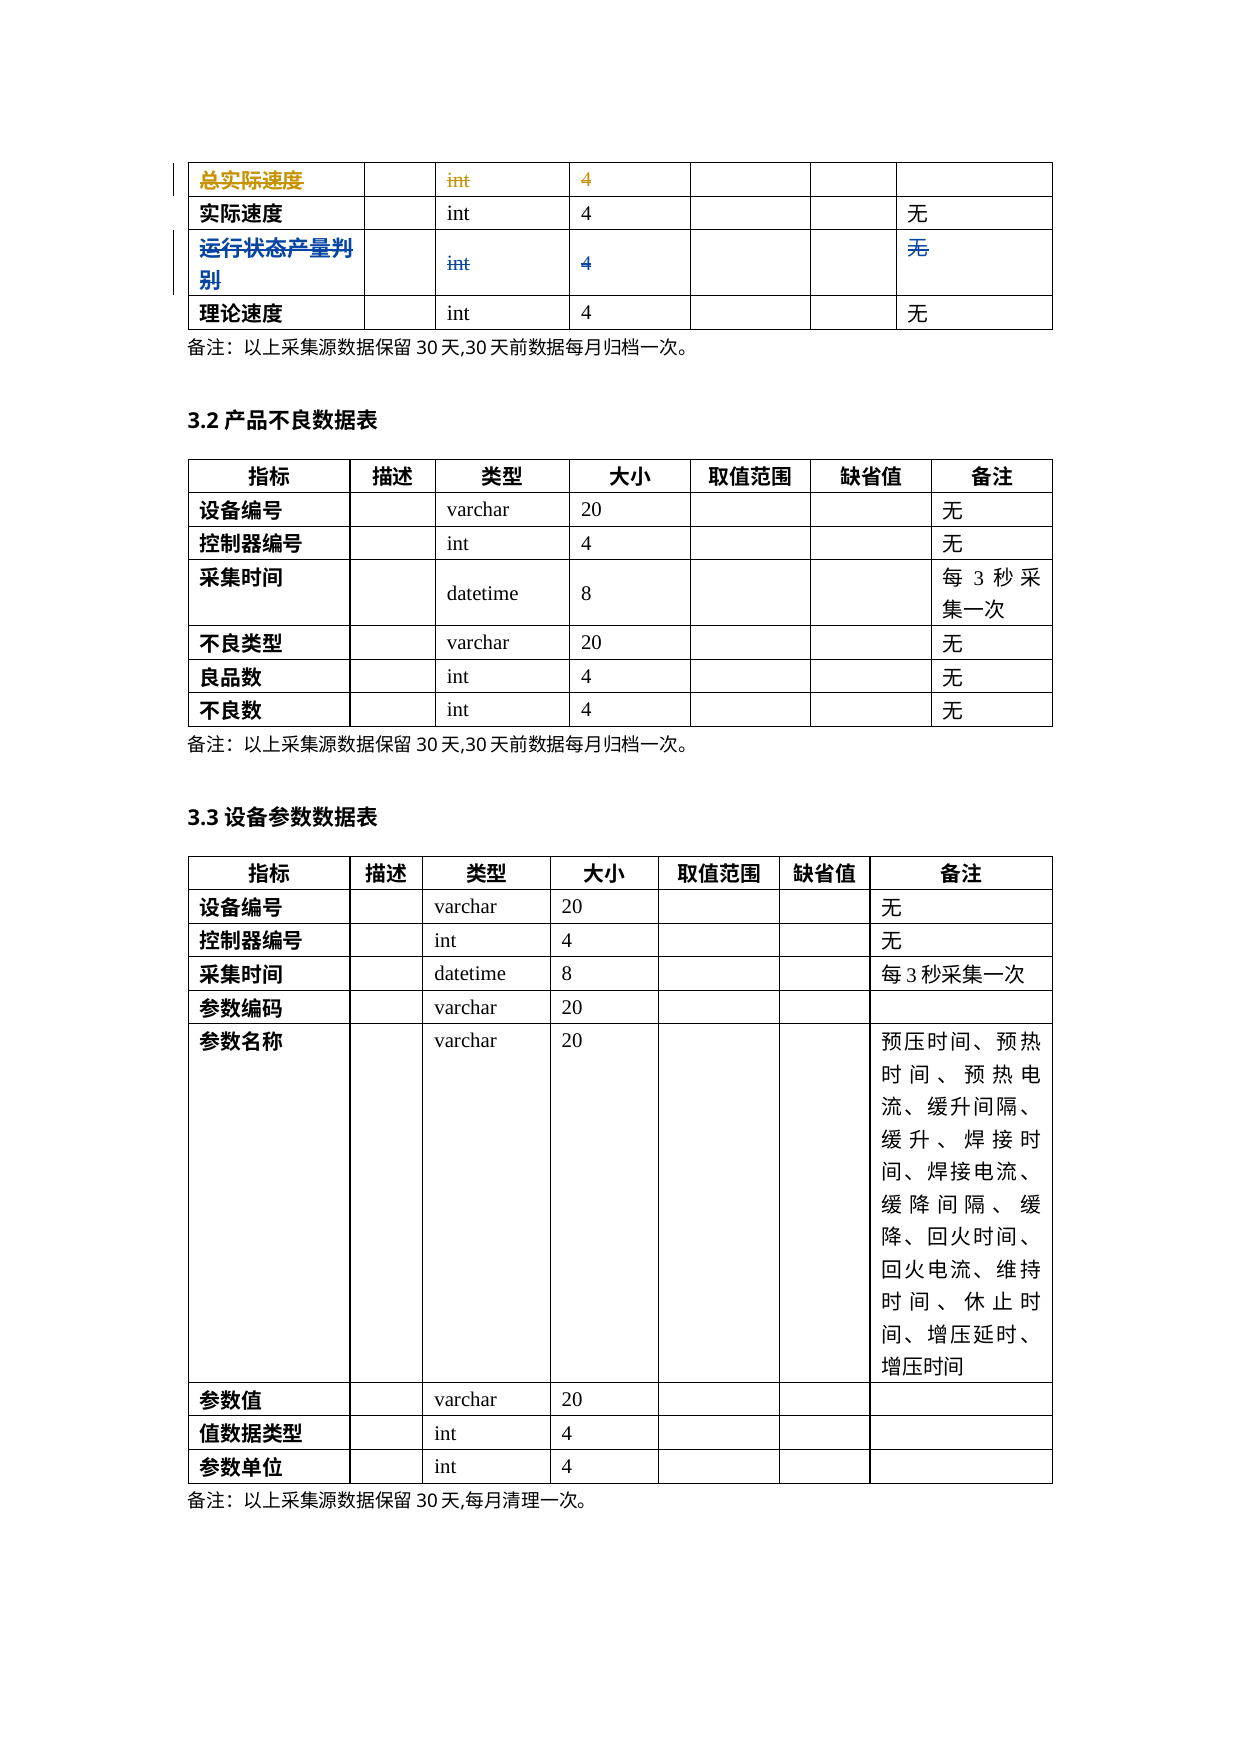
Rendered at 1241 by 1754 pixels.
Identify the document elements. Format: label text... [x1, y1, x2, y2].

table_cell [351, 626, 435, 659]
table_header 备注 [932, 460, 1052, 492]
table_cell 4 [551, 924, 658, 956]
table_cell 实际速度 [189, 197, 364, 229]
table_cell 无 [932, 693, 1052, 726]
table_header 缺省值 [780, 857, 869, 889]
table_cell 参数编码 [189, 991, 349, 1023]
table_cell [691, 296, 810, 329]
table_cell 20 [551, 890, 658, 923]
table_cell [351, 660, 435, 692]
table_cell 8 [551, 957, 658, 990]
table_cell 无 [932, 626, 1052, 659]
table_cell int [423, 924, 550, 956]
table_cell 预压时间、预热时间、预热电流、缓升间隔、缓升、焊接时间、焊接电流、缓降间隔、缓降、回火时间、回火电流、维持时间、休止时间、增压延时、增压时间 [871, 1024, 1052, 1382]
table_cell int [436, 296, 569, 329]
table_cell [691, 493, 810, 526]
table_cell int [423, 1416, 550, 1449]
table_cell [691, 527, 810, 559]
table_cell [811, 527, 931, 559]
table_cell [365, 163, 435, 196]
table_cell [811, 626, 931, 659]
table_header 类型 [423, 857, 550, 889]
table_cell [871, 991, 1052, 1023]
table_cell [780, 1383, 869, 1415]
table_cell [365, 296, 435, 329]
table_cell [351, 924, 422, 956]
table_cell 4 [551, 1416, 658, 1449]
table_header 备注 [871, 857, 1052, 889]
table_cell [570, 163, 690, 196]
table_cell 每3秒采集一次 [871, 957, 1052, 990]
table_cell [351, 890, 422, 923]
table_cell 20 [551, 1383, 658, 1415]
table_cell 4 [570, 527, 690, 559]
table_header 指标 [189, 460, 349, 492]
table_cell datetime [423, 957, 550, 990]
table_cell [351, 991, 422, 1023]
table_cell 4 [570, 693, 690, 726]
table_cell [436, 230, 569, 295]
table_cell [659, 1024, 779, 1382]
table_cell [691, 163, 810, 196]
table_cell [811, 660, 931, 692]
table_cell [659, 924, 779, 956]
table_header 取值范围 [659, 857, 779, 889]
table_cell [436, 163, 569, 196]
table_cell 4 [570, 197, 690, 229]
table_cell 不良数 [189, 693, 349, 726]
table_cell 8 [570, 560, 690, 625]
table_cell [659, 1416, 779, 1449]
table_cell datetime [436, 560, 569, 625]
table_cell [780, 957, 869, 990]
table_cell 参数名称 [189, 1024, 349, 1382]
table_cell 无 [871, 890, 1052, 923]
table_cell [811, 230, 896, 295]
table_cell [691, 560, 810, 625]
table_cell 不良类型 [189, 626, 349, 659]
table_cell 20 [570, 626, 690, 659]
table_header 大小 [551, 857, 658, 889]
table_cell [659, 991, 779, 1023]
table_cell [811, 693, 931, 726]
table_cell [871, 1416, 1052, 1449]
table_cell 控制器编号 [189, 527, 349, 559]
table_cell [691, 230, 810, 295]
table_cell [351, 560, 435, 625]
table_cell varchar [436, 493, 569, 526]
table_cell 参数值 [189, 1383, 349, 1415]
table_cell [659, 890, 779, 923]
table_cell 设备编号 [189, 493, 349, 526]
table_cell [365, 230, 435, 295]
table_header 大小 [570, 460, 690, 492]
table_cell [780, 1416, 869, 1449]
table_cell 无 [871, 924, 1052, 956]
table_header 描述 [351, 460, 435, 492]
table_cell 设备编号 [189, 890, 349, 923]
table_cell [659, 1383, 779, 1415]
table_cell varchar [423, 991, 550, 1023]
table_cell [897, 230, 1052, 295]
table_cell [691, 197, 810, 229]
text 备注：以上采集源数据保留30天,每月清理一次。 [187, 1484, 1053, 1516]
table_header 取值范围 [691, 460, 810, 492]
table_cell [780, 890, 869, 923]
text 备注：以上采集源数据保留30天,30天前数据每月归档一次。 [187, 330, 1053, 362]
table_cell [351, 1024, 422, 1382]
table_cell [871, 1450, 1052, 1482]
table_header 指标 [189, 857, 349, 889]
table_cell int [423, 1450, 550, 1482]
text 备注：以上采集源数据保留30天,30天前数据每月归档一次。 [187, 727, 1053, 759]
table_cell [811, 197, 896, 229]
table_cell [351, 527, 435, 559]
table_cell 4 [551, 1450, 658, 1482]
table_cell [780, 1450, 869, 1482]
table_cell 采集时间 [189, 560, 349, 625]
table_cell 20 [551, 1024, 658, 1382]
table_cell 值数据类型 [189, 1416, 349, 1449]
table_cell varchar [423, 1024, 550, 1382]
table_cell [365, 197, 435, 229]
table_cell 无 [932, 527, 1052, 559]
table_cell [691, 626, 810, 659]
table_cell [351, 957, 422, 990]
table_cell varchar [423, 1383, 550, 1415]
table_cell [351, 1416, 422, 1449]
table_cell 采集时间 [189, 957, 349, 990]
table_cell int [436, 660, 569, 692]
table_cell [811, 163, 896, 196]
table_header 类型 [436, 460, 569, 492]
table_cell 20 [551, 991, 658, 1023]
table_cell varchar [423, 890, 550, 923]
subtitle 3.2 产品不良数据表 [187, 403, 1053, 435]
table_cell int [436, 197, 569, 229]
table_cell [780, 991, 869, 1023]
table_cell varchar [436, 626, 569, 659]
table_cell [780, 1024, 869, 1382]
table_cell [351, 693, 435, 726]
table_cell [691, 660, 810, 692]
table_cell [780, 924, 869, 956]
table_cell int [436, 693, 569, 726]
table_cell [871, 1383, 1052, 1415]
table_cell 无 [932, 493, 1052, 526]
table_cell [351, 1383, 422, 1415]
table_cell [351, 1450, 422, 1482]
table_cell 无 [897, 197, 1052, 229]
table_cell 无 [932, 660, 1052, 692]
table_cell 理论速度 [189, 296, 364, 329]
table_cell 4 [570, 660, 690, 692]
table_cell [659, 1450, 779, 1482]
table_cell 20 [570, 493, 690, 526]
table_cell 无 [897, 296, 1052, 329]
table_cell 4 [570, 296, 690, 329]
table_cell 控制器编号 [189, 924, 349, 956]
table_header 缺省值 [811, 460, 931, 492]
table_cell [351, 493, 435, 526]
table_cell [691, 693, 810, 726]
table_cell [189, 163, 364, 196]
table_header 描述 [351, 857, 422, 889]
table_cell [811, 493, 931, 526]
table_cell 参数单位 [189, 1450, 349, 1482]
subtitle 3.3 设备参数数据表 [187, 800, 1053, 832]
table_cell [189, 230, 364, 295]
table_cell int [436, 527, 569, 559]
table_cell 良品数 [189, 660, 349, 692]
table_cell [897, 163, 1052, 196]
table_cell [811, 296, 896, 329]
table_cell 每3秒采集一次 [932, 560, 1052, 625]
table_cell [659, 957, 779, 990]
table_cell [570, 230, 690, 295]
table_cell [811, 560, 931, 625]
